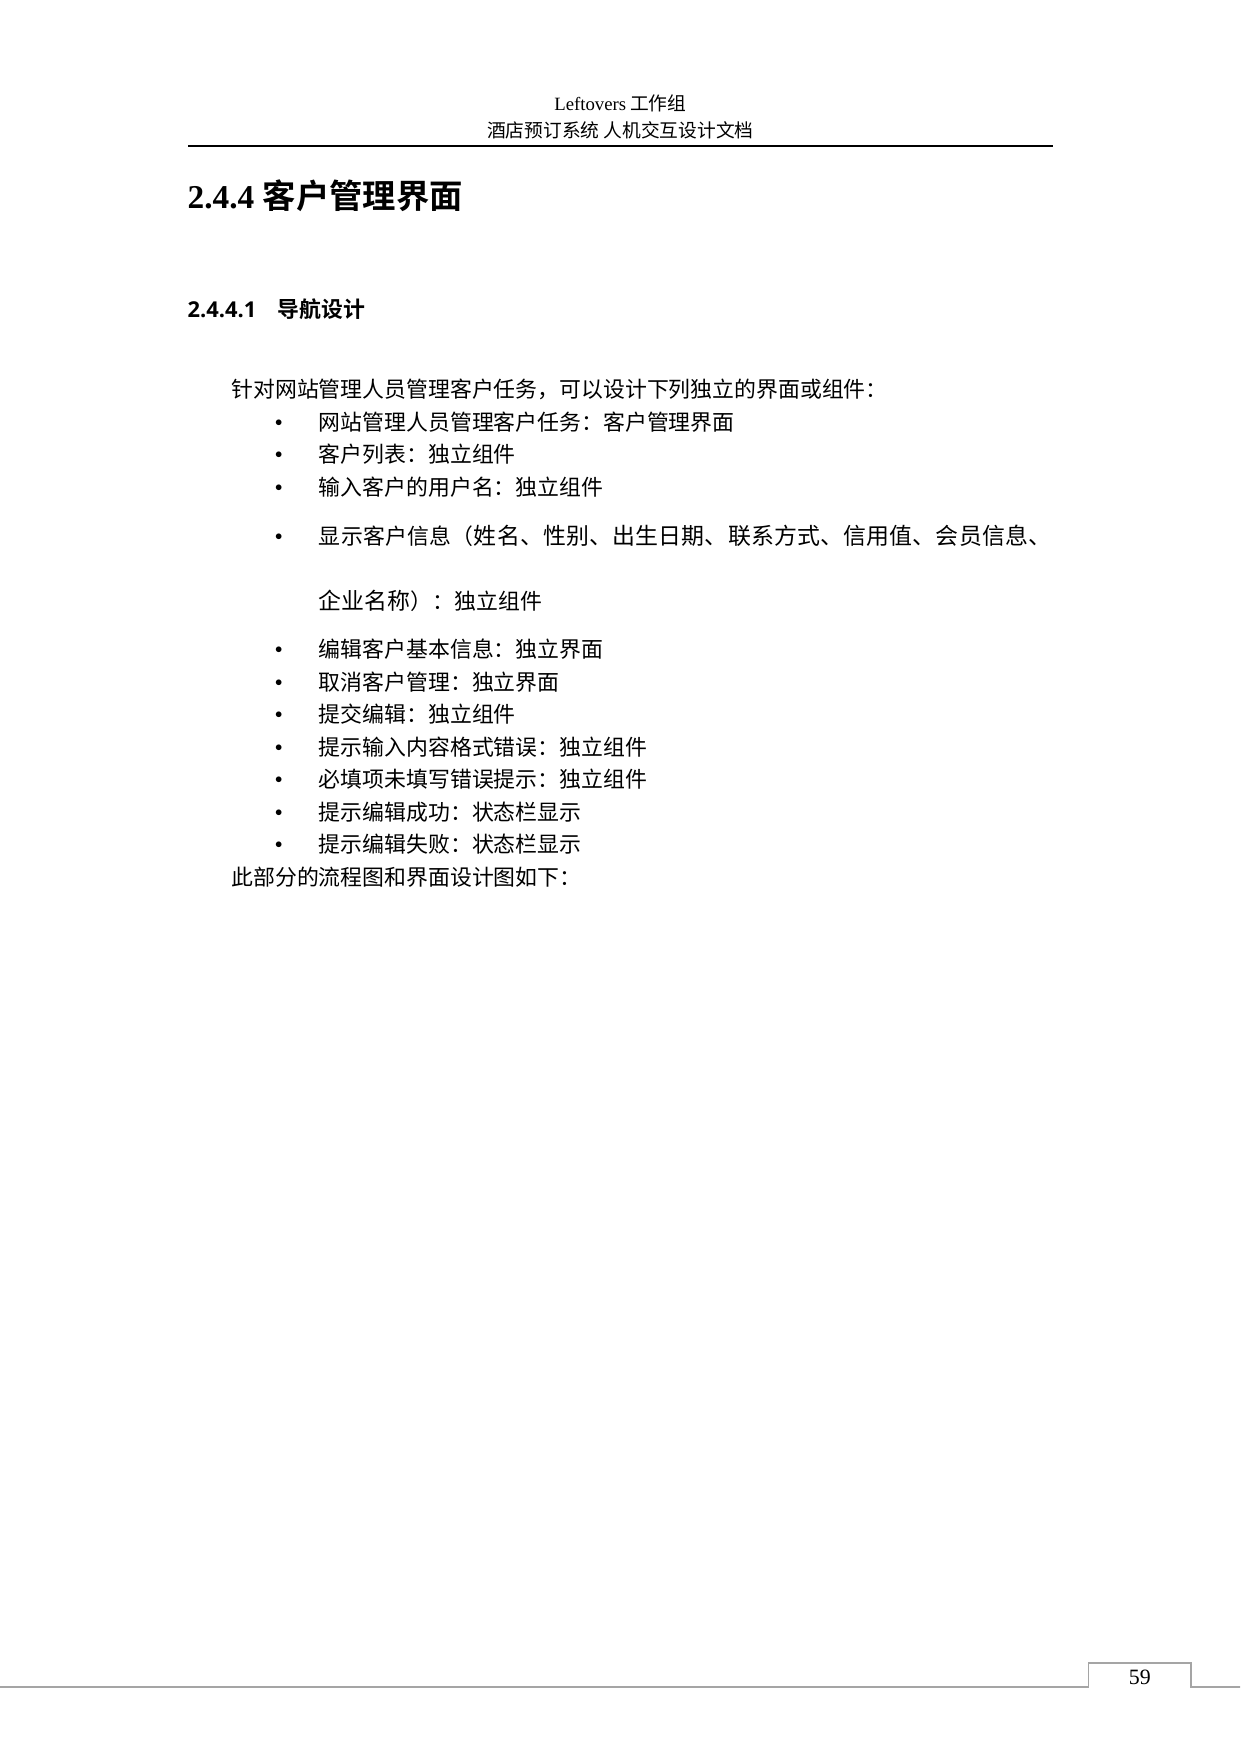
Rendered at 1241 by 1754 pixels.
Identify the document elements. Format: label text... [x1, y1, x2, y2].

list 显示客户信息（姓名、性别、出生日期、联系方式、信用值、会员信息、企业名称）：独立组件 [275, 502, 1053, 632]
list 提交编辑：独立组件 [275, 697, 1053, 729]
subtitle 导航设计 [187, 291, 1053, 324]
text 此部分的流程图和界面设计图如下： [187, 859, 1053, 892]
list 提示编辑失败：状态栏显示 [275, 827, 1053, 859]
list 提示编辑成功：状态栏显示 [275, 794, 1053, 827]
list 取消客户管理：独立界面 [275, 664, 1053, 697]
subtitle 客户管理界面 [187, 162, 1053, 227]
list 网站管理人员管理客户任务：客户管理界面 [275, 404, 1053, 437]
list 客户列表：独立组件 [275, 437, 1053, 469]
list 必填项未填写错误提示：独立组件 [275, 762, 1053, 794]
text 针对网站管理人员管理客户任务，可以设计下列独立的界面或组件： [231, 372, 1053, 404]
list 输入客户的用户名：独立组件 [275, 469, 1053, 502]
list 提示输入内容格式错误：独立组件 [275, 729, 1053, 762]
list 编辑客户基本信息：独立界面 [275, 632, 1053, 664]
